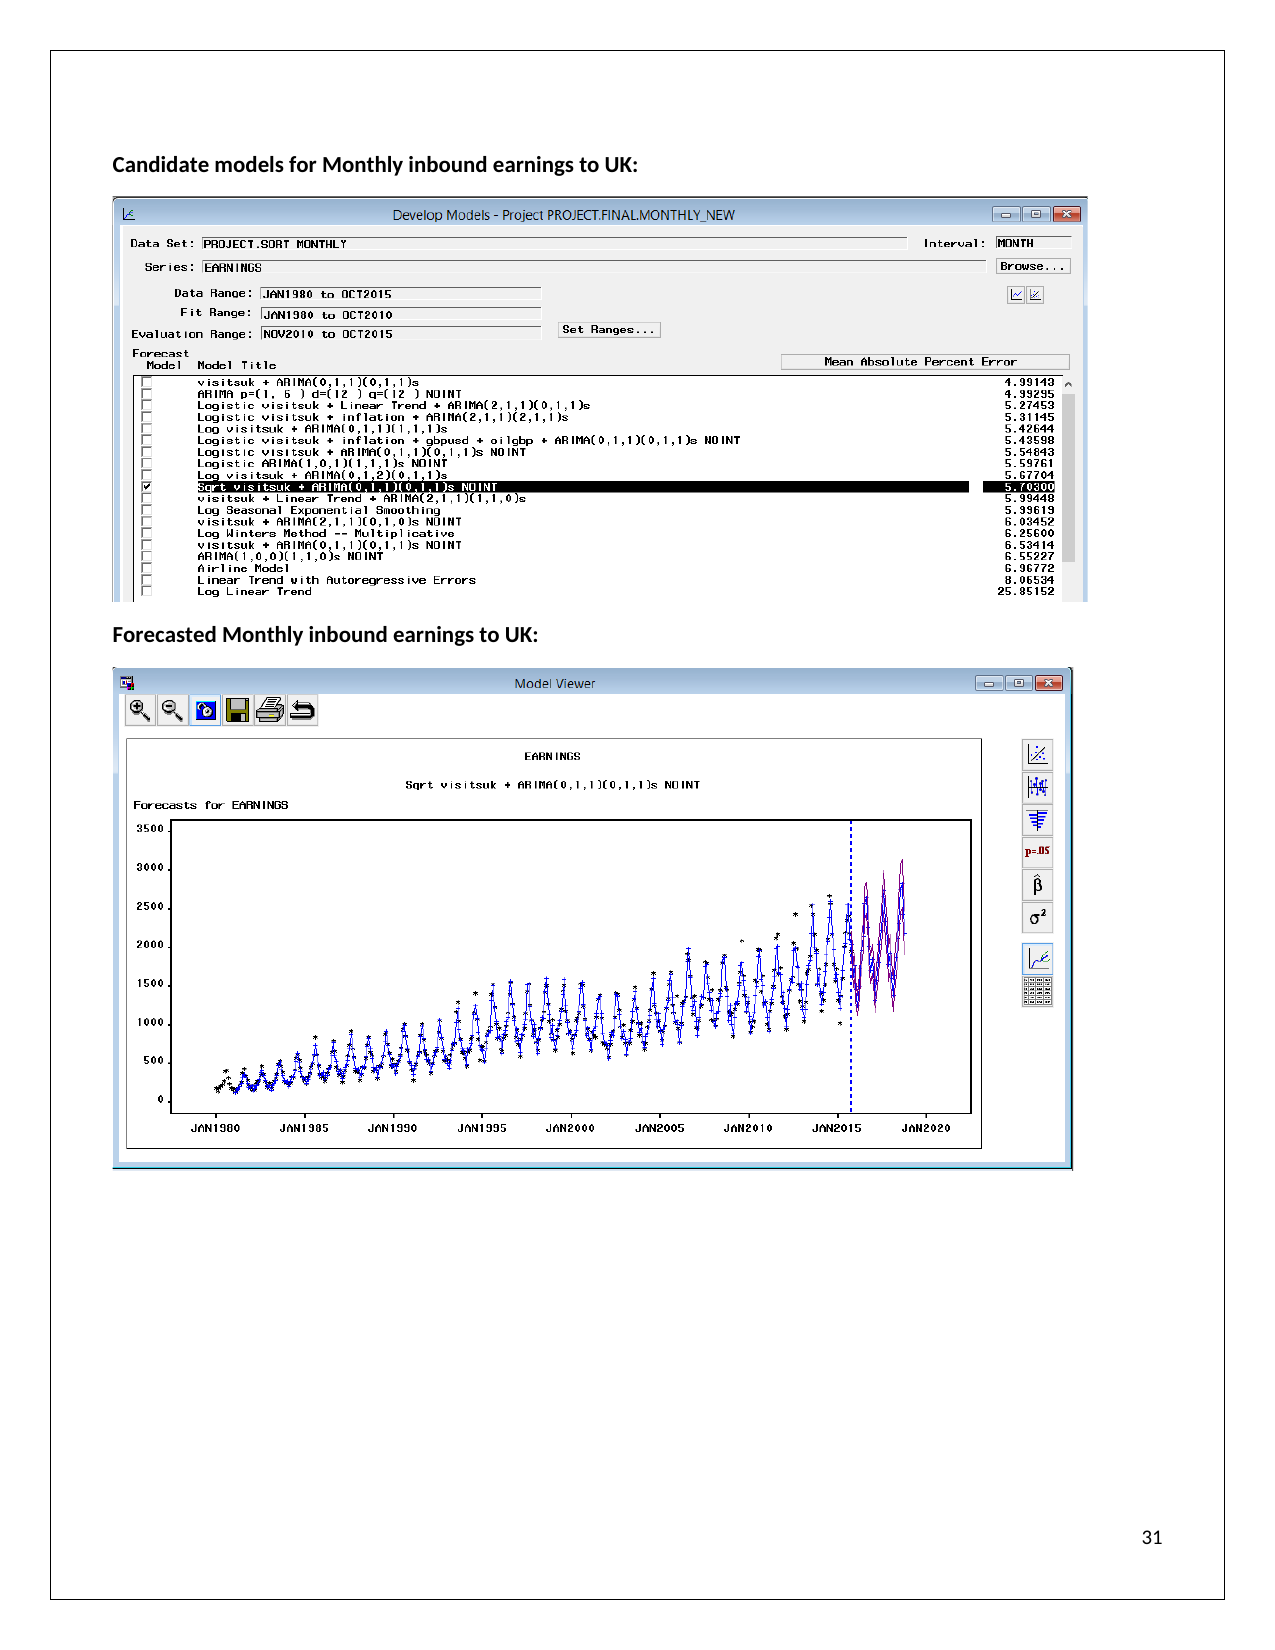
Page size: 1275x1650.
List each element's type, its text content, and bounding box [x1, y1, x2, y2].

picture [112, 667, 1074, 1171]
text Candidate models for Monthly inbound earnings to UK: [112, 150, 1162, 178]
picture [112, 196, 1088, 602]
text Forecasted Monthly inbound earnings to UK: [112, 620, 1162, 648]
